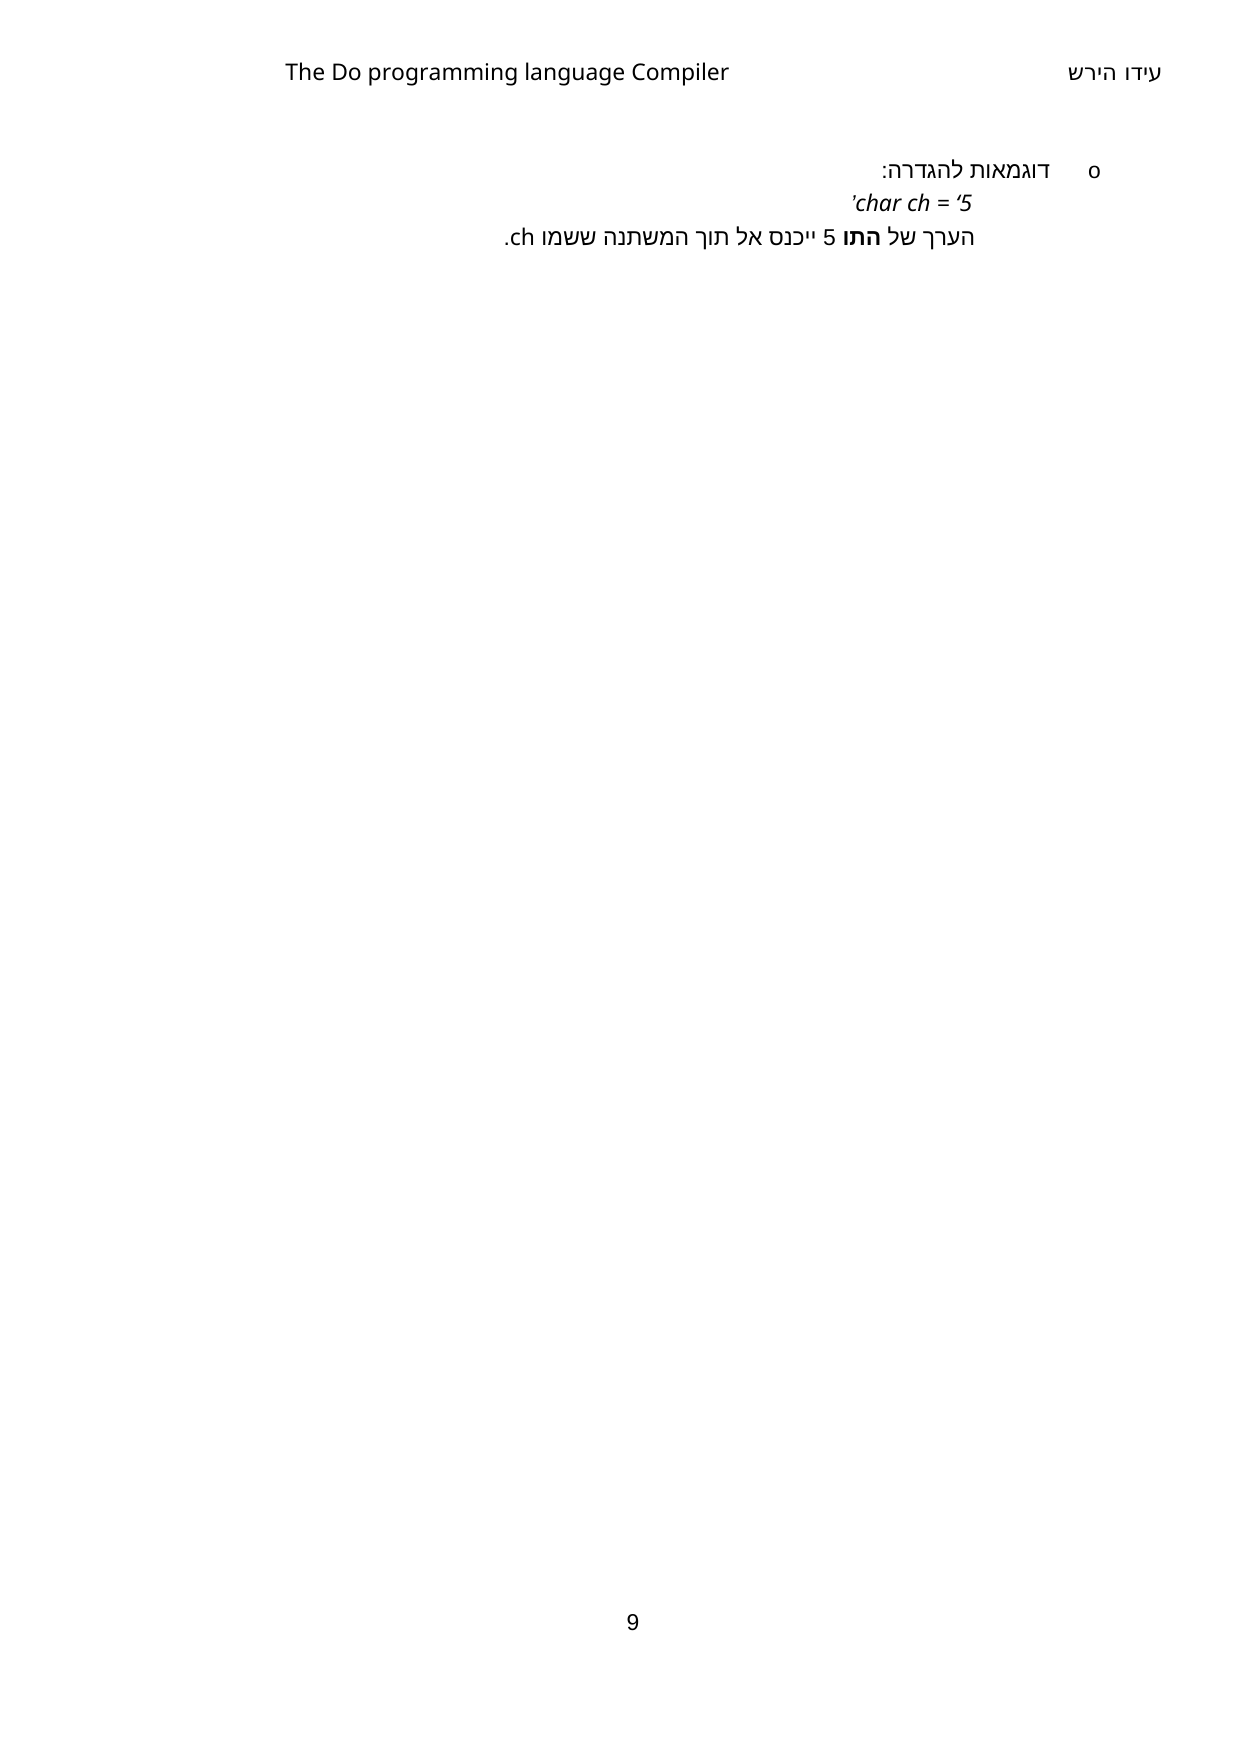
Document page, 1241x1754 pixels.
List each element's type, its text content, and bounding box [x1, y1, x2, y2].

list דוגמאות להגדרה: [103, 157, 1087, 185]
list הערך של התו 5 ייכנס אל תוך המשתנה ששמו ch. [103, 221, 975, 252]
list char ch = ‘5’ [103, 187, 975, 218]
